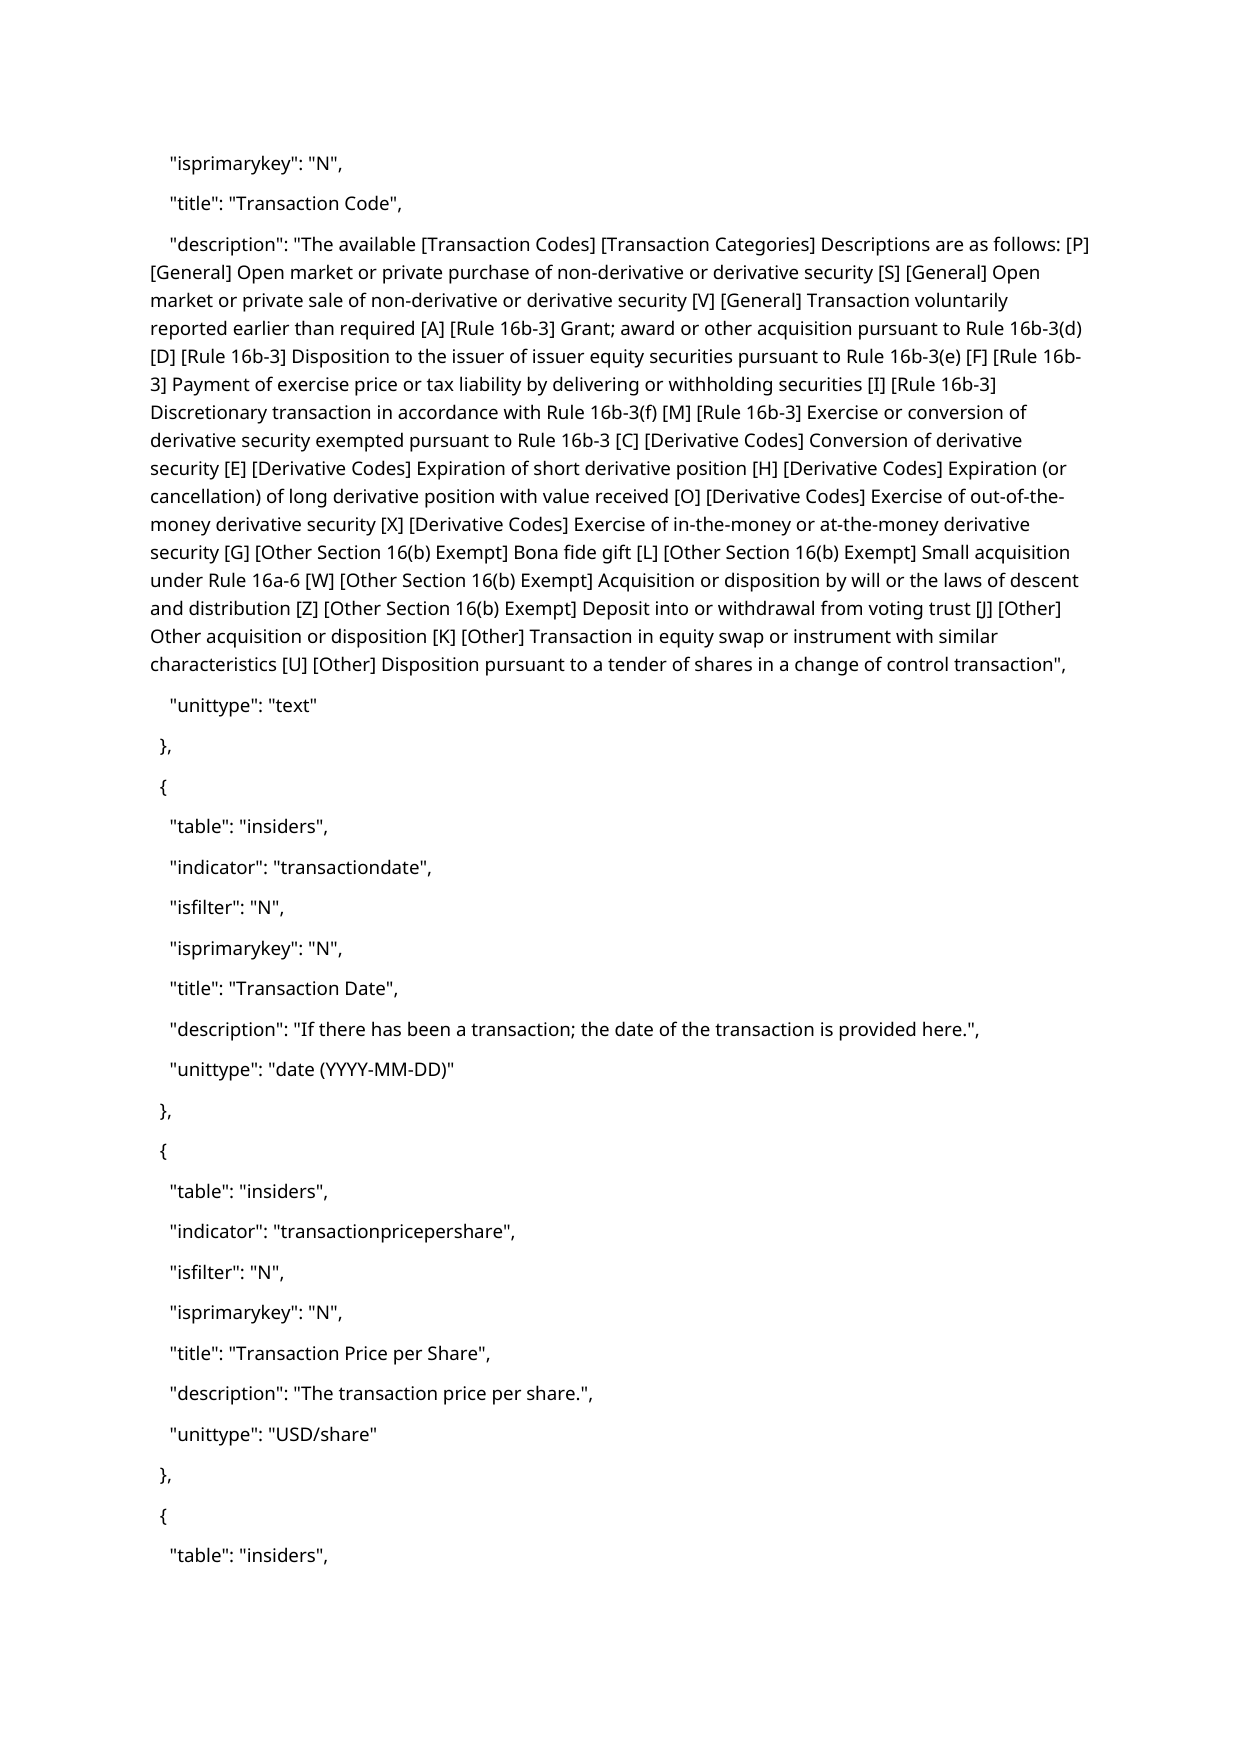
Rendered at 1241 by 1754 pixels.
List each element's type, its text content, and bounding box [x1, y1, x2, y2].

text "indicator": "transactiondate", [150, 854, 1090, 879]
text "title": "Transaction Date", [150, 976, 1090, 1001]
text "isfilter": "N", [150, 894, 1090, 920]
text "unittype": "date (YYYY-MM-DD)" [150, 1057, 1090, 1082]
text "table": "insiders", [150, 813, 1090, 839]
text }, [150, 1097, 1090, 1123]
text "indicator": "transactionpricepershare", [150, 1219, 1090, 1244]
text { [150, 773, 1090, 798]
text { [150, 1138, 1090, 1163]
text { [150, 1502, 1090, 1528]
text "table": "insiders", [150, 1178, 1090, 1204]
text "title": "Transaction Code", [150, 191, 1090, 216]
text "isprimarykey": "N", [150, 935, 1090, 961]
text }, [150, 732, 1090, 758]
text "description": "The available [Transaction Codes] [Transaction Categories] Descriptions are as follows: [P] [General] Open market or private purchase of non-derivative or derivative security [S] [General] Open market or private sale of non-derivative or derivative security [V] [General] Transaction voluntarily reported earlier than required [A] [Rule 16b-3] Grant; award or other acquisition pursuant to Rule 16b-3(d) [D] [Rule 16b-3] Disposition to the issuer of issuer equity securities pursuant to Rule 16b-3(e) [F] [Rule 16b-3] Payment of exercise price or tax liability by delivering or withholding securities [I] [Rule 16b-3] Discretionary transaction in accordance with Rule 16b-3(f) [M] [Rule 16b-3] Exercise or conversion of derivative security exempted pursuant to Rule 16b-3 [C] [Derivative Codes] Conversion of derivative security [E] [Derivative Codes] Expiration of short derivative position [H] [Derivative Codes] Expiration (or cancellation) of long derivative position with value received [O] [Derivative Codes] Exercise of out-of-the-money derivative security [X] [Derivative Codes] Exercise of in-the-money or at-the-money derivative security [G] [Other Section 16(b) Exempt] Bona fide gift [L] [Other Section 16(b) Exempt] Small acquisition under Rule 16a-6 [W] [Other Section 16(b) Exempt] Acquisition or disposition by will or the laws of descent and distribution [Z] [Other Section 16(b) Exempt] Deposit into or withdrawal from voting trust [J] [Other] Other acquisition or disposition [K] [Other] Transaction in equity swap or instrument with similar characteristics [U] [Other] Disposition pursuant to a tender of shares in a change of control transaction", [150, 231, 1090, 677]
text "unittype": "text" [150, 692, 1090, 717]
text "isfilter": "N", [150, 1259, 1090, 1285]
text "isprimarykey": "N", [150, 150, 1090, 176]
text "description": "If there has been a transaction; the date of the transaction is provided here.", [150, 1016, 1090, 1042]
text }, [150, 1462, 1090, 1487]
text "title": "Transaction Price per Share", [150, 1340, 1090, 1366]
text "isprimarykey": "N", [150, 1300, 1090, 1325]
text "table": "insiders", [150, 1543, 1090, 1568]
text "unittype": "USD/share" [150, 1421, 1090, 1447]
text "description": "The transaction price per share.", [150, 1381, 1090, 1406]
